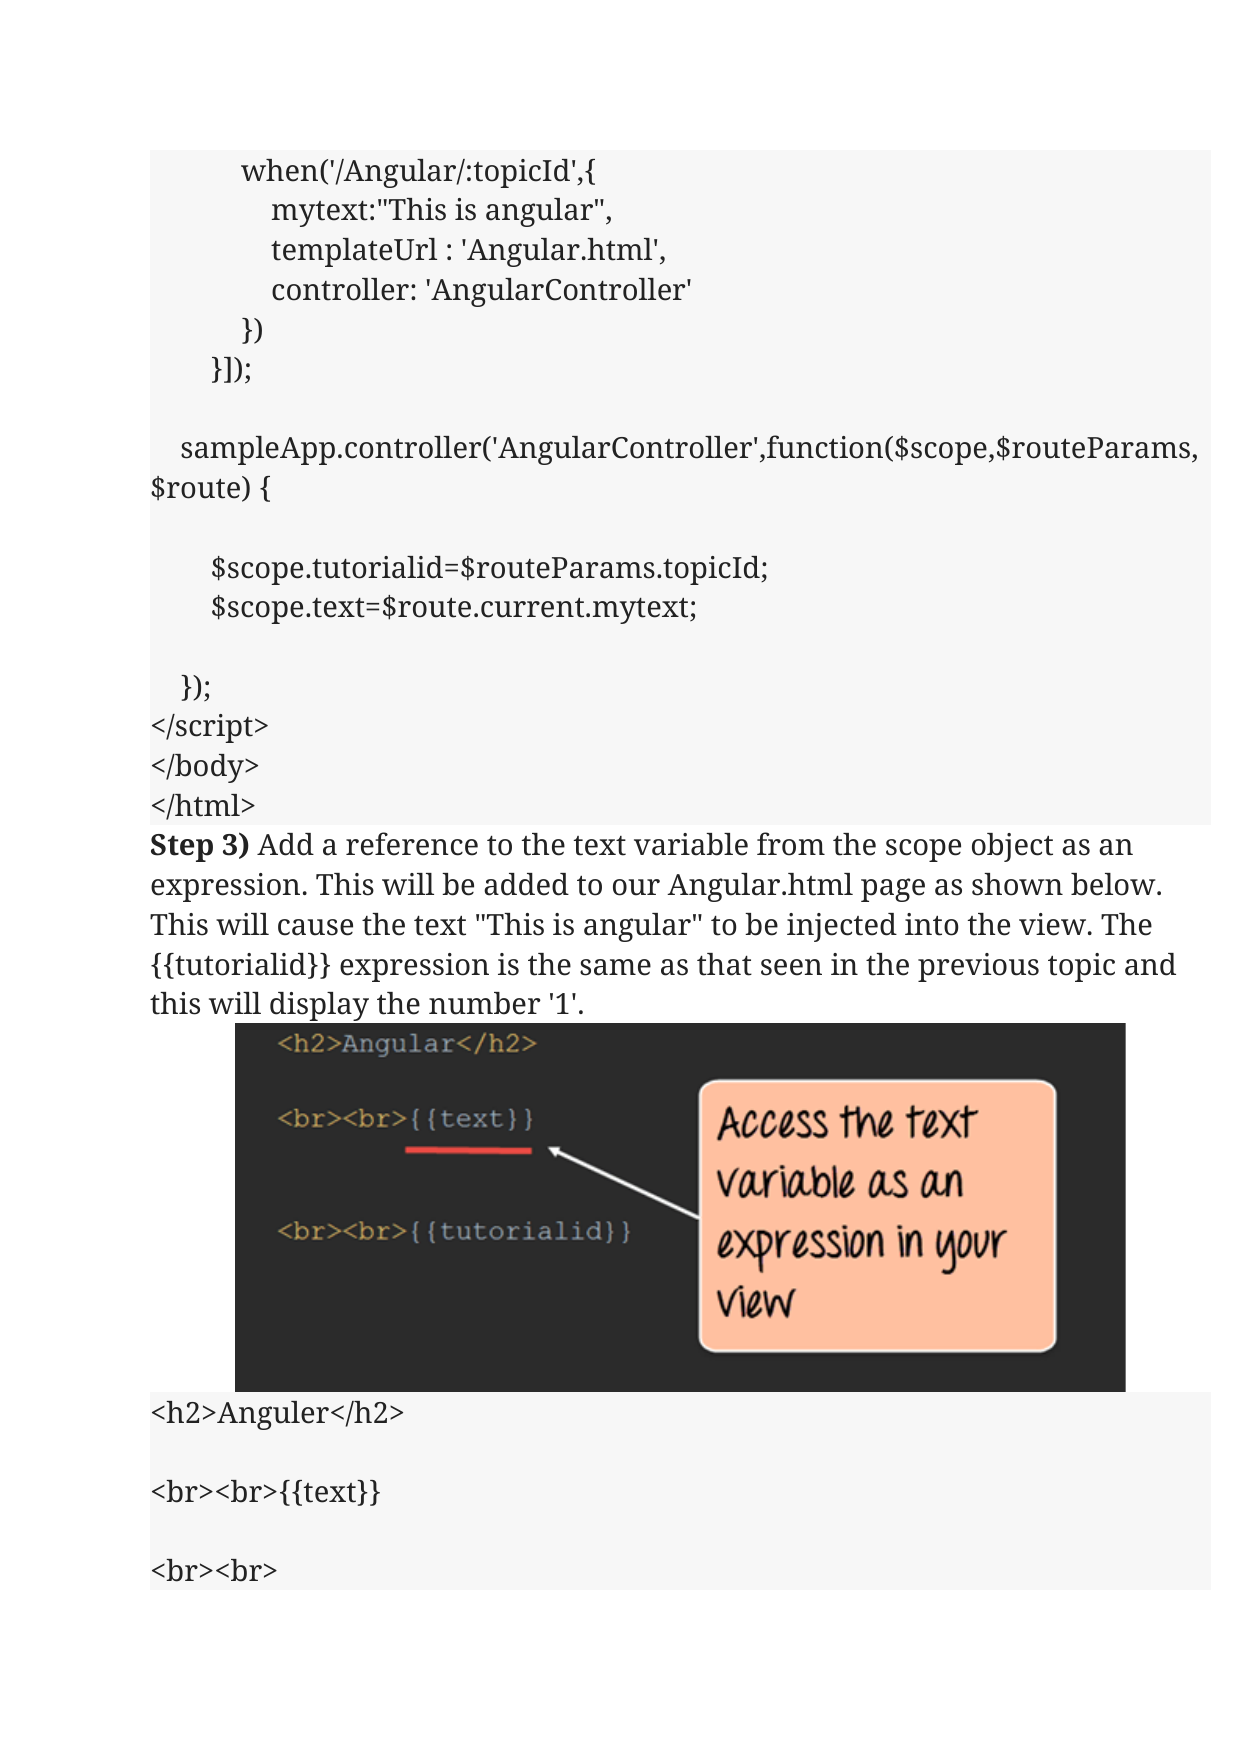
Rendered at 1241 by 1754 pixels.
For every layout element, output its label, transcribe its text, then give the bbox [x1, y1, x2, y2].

text }); [150, 666, 1211, 706]
text </script> [150, 706, 1211, 745]
text $scope.tutorialid=$routeParams.topicId; [150, 547, 1211, 587]
text <br><br>{{text}} [150, 1471, 1211, 1511]
text }) [150, 309, 1211, 348]
text <h2>Anguler</h2> [150, 1392, 1211, 1432]
text This will cause the text "This is angular" to be injected into the view. The {{tutorialid}} expression is the same as that seen in the previous topic and this will display the number '1'. [150, 904, 1211, 1023]
text <br><br> [150, 1551, 1211, 1590]
text sampleApp.controller('AngularController',function($scope,$routeParams,$route) { [150, 428, 1211, 507]
text </body> [150, 745, 1211, 785]
text </html> [150, 785, 1211, 825]
text $scope.text=$route.current.mytext; [150, 587, 1211, 626]
text controller: 'AngularController' [150, 269, 1211, 309]
text }]); [150, 348, 1211, 388]
text when('/Angular/:topicId',{ [150, 150, 1211, 190]
picture [235, 1023, 1126, 1392]
text Step 3) Add a reference to the text variable from the scope object as an expression. This will be added to our Angular.html page as shown below. [150, 825, 1211, 904]
text templateUrl : 'Angular.html', [150, 229, 1211, 269]
text mytext:"This is angular", [150, 190, 1211, 229]
